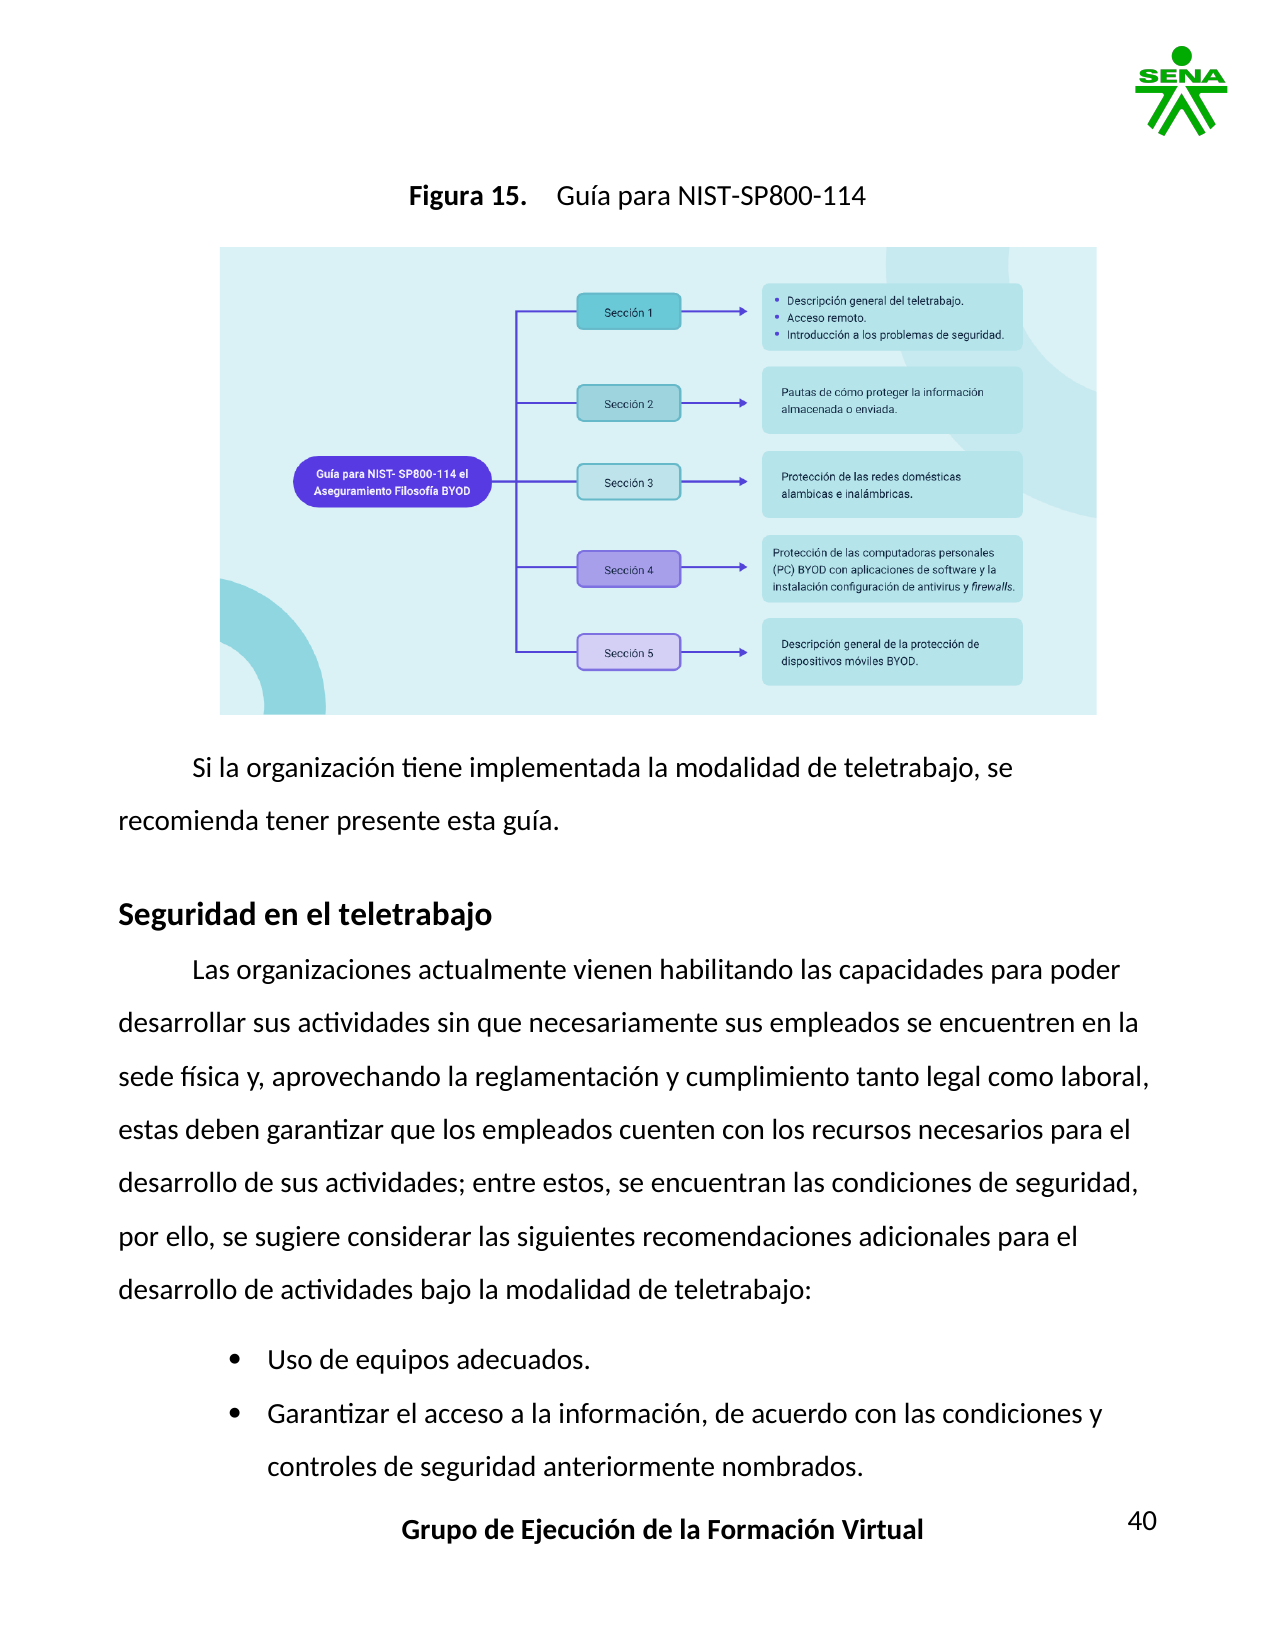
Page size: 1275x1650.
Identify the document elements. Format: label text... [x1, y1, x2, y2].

picture [219, 247, 1097, 715]
text Si la organización tiene implementada la modalidad de teletrabajo, se recomienda tener presente esta guía. [118, 749, 1157, 838]
text Guía para NIST-SP800-114 [118, 177, 1157, 213]
text Las organizaciones actualmente vienen habilitando las capacidades para poder desarrollar sus actividades sin que necesariamente sus empleados se encuentren en la sede física y, aprovechando la reglamentación y cumplimiento tanto legal como laboral, estas deben garantizar que los empleados cuenten con los recursos necesarios para el desarrollo de sus actividades; entre estos, se encuentran las condiciones de seguridad, por ello, se sugiere considerar las siguientes recomendaciones adicionales para el desarrollo de actividades bajo la modalidad de teletrabajo: [118, 951, 1157, 1307]
picture [1135, 46, 1228, 136]
subtitle Seguridad en el teletrabajo [118, 893, 1157, 934]
list Garantizar el acceso a la información, de acuerdo con las condiciones y controles de seguridad anteriormente nombrados. [229, 1395, 1157, 1484]
list Uso de equipos adecuados. [229, 1341, 1157, 1377]
